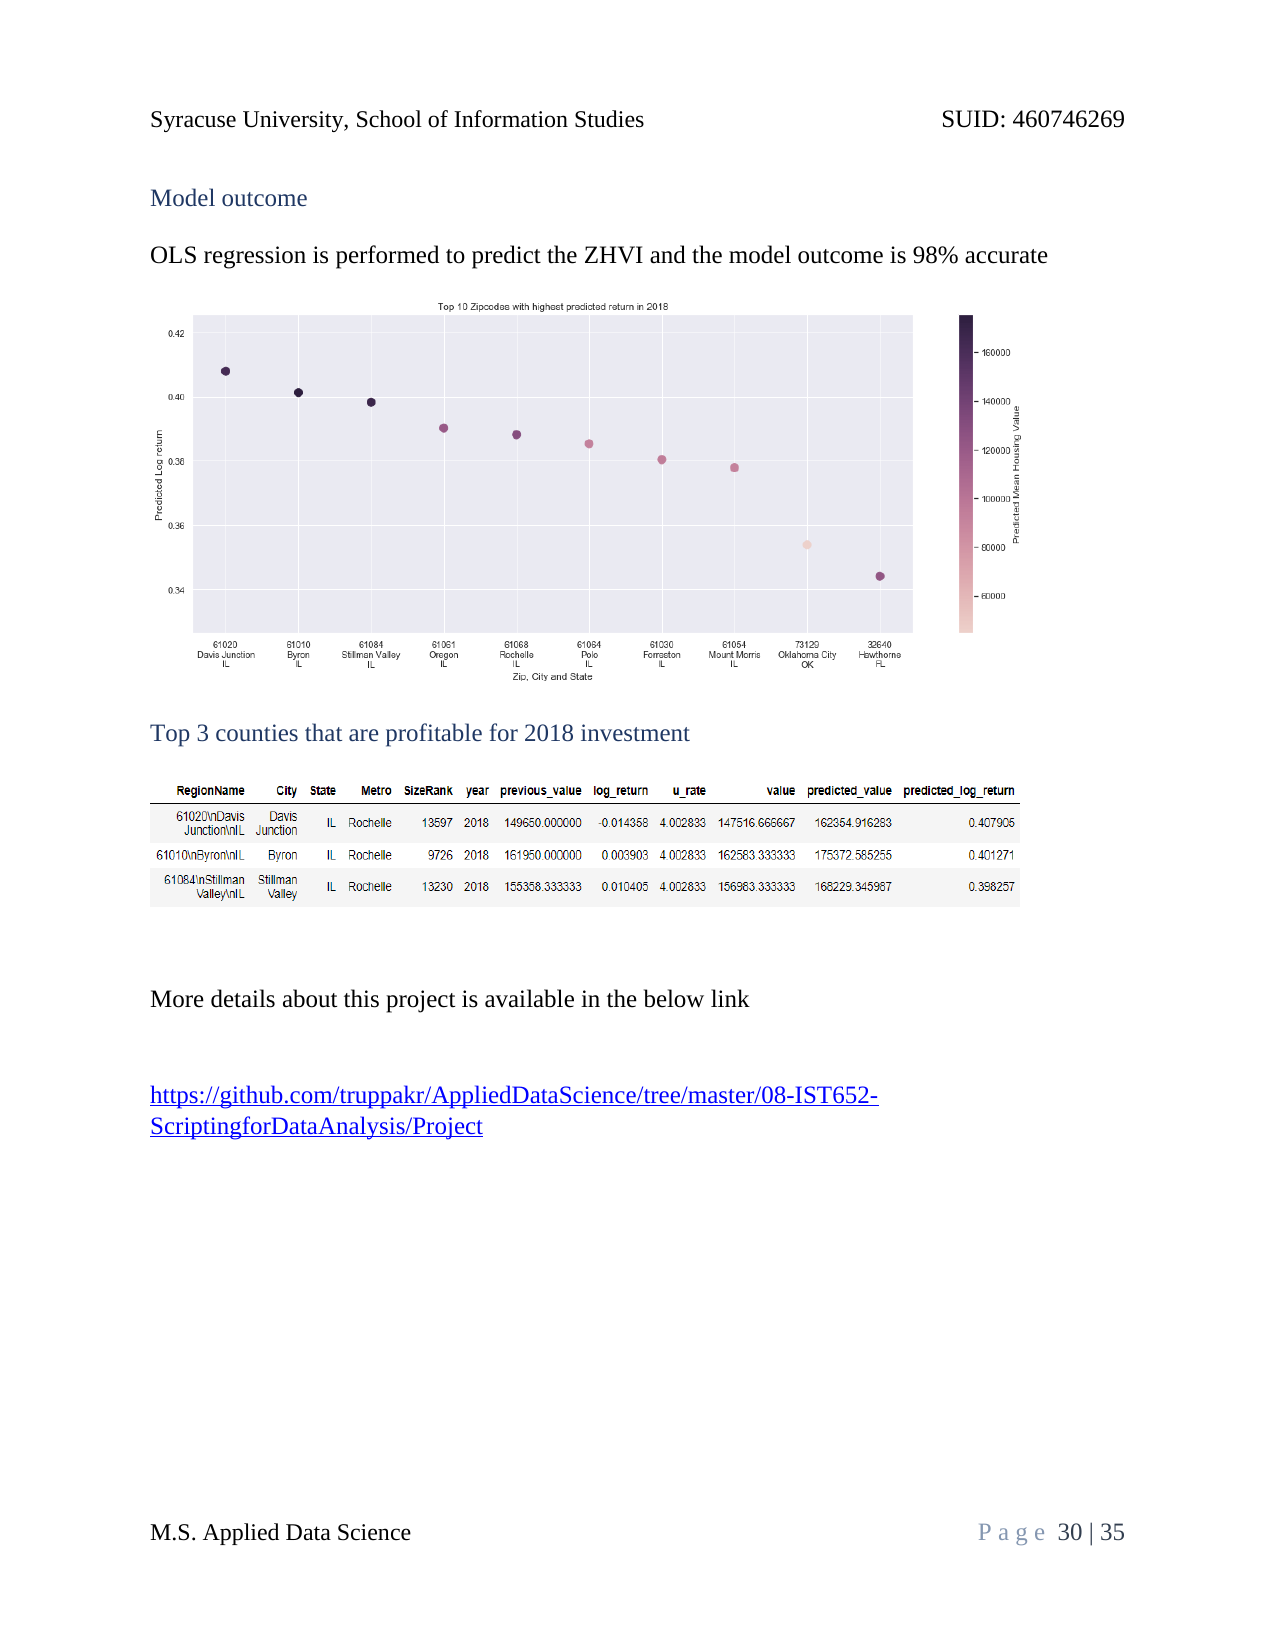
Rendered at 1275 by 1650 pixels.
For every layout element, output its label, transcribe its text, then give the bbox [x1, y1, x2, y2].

text More details about this project is available in the below link [150, 984, 1125, 1013]
subtitle Model outcome [150, 183, 1125, 212]
subtitle Top 3 counties that are profitable for 2018 investment [150, 718, 1125, 747]
text https://github.com/truppakr/AppliedDataScience/tree/master/08-IST652-ScriptingforDataAnalysis/Project [150, 1080, 1125, 1140]
picture [150, 775, 1027, 908]
picture [150, 297, 1027, 686]
text OLS regression is performed to predict the ZHVI and the model outcome is 98% accurate [150, 240, 1125, 269]
